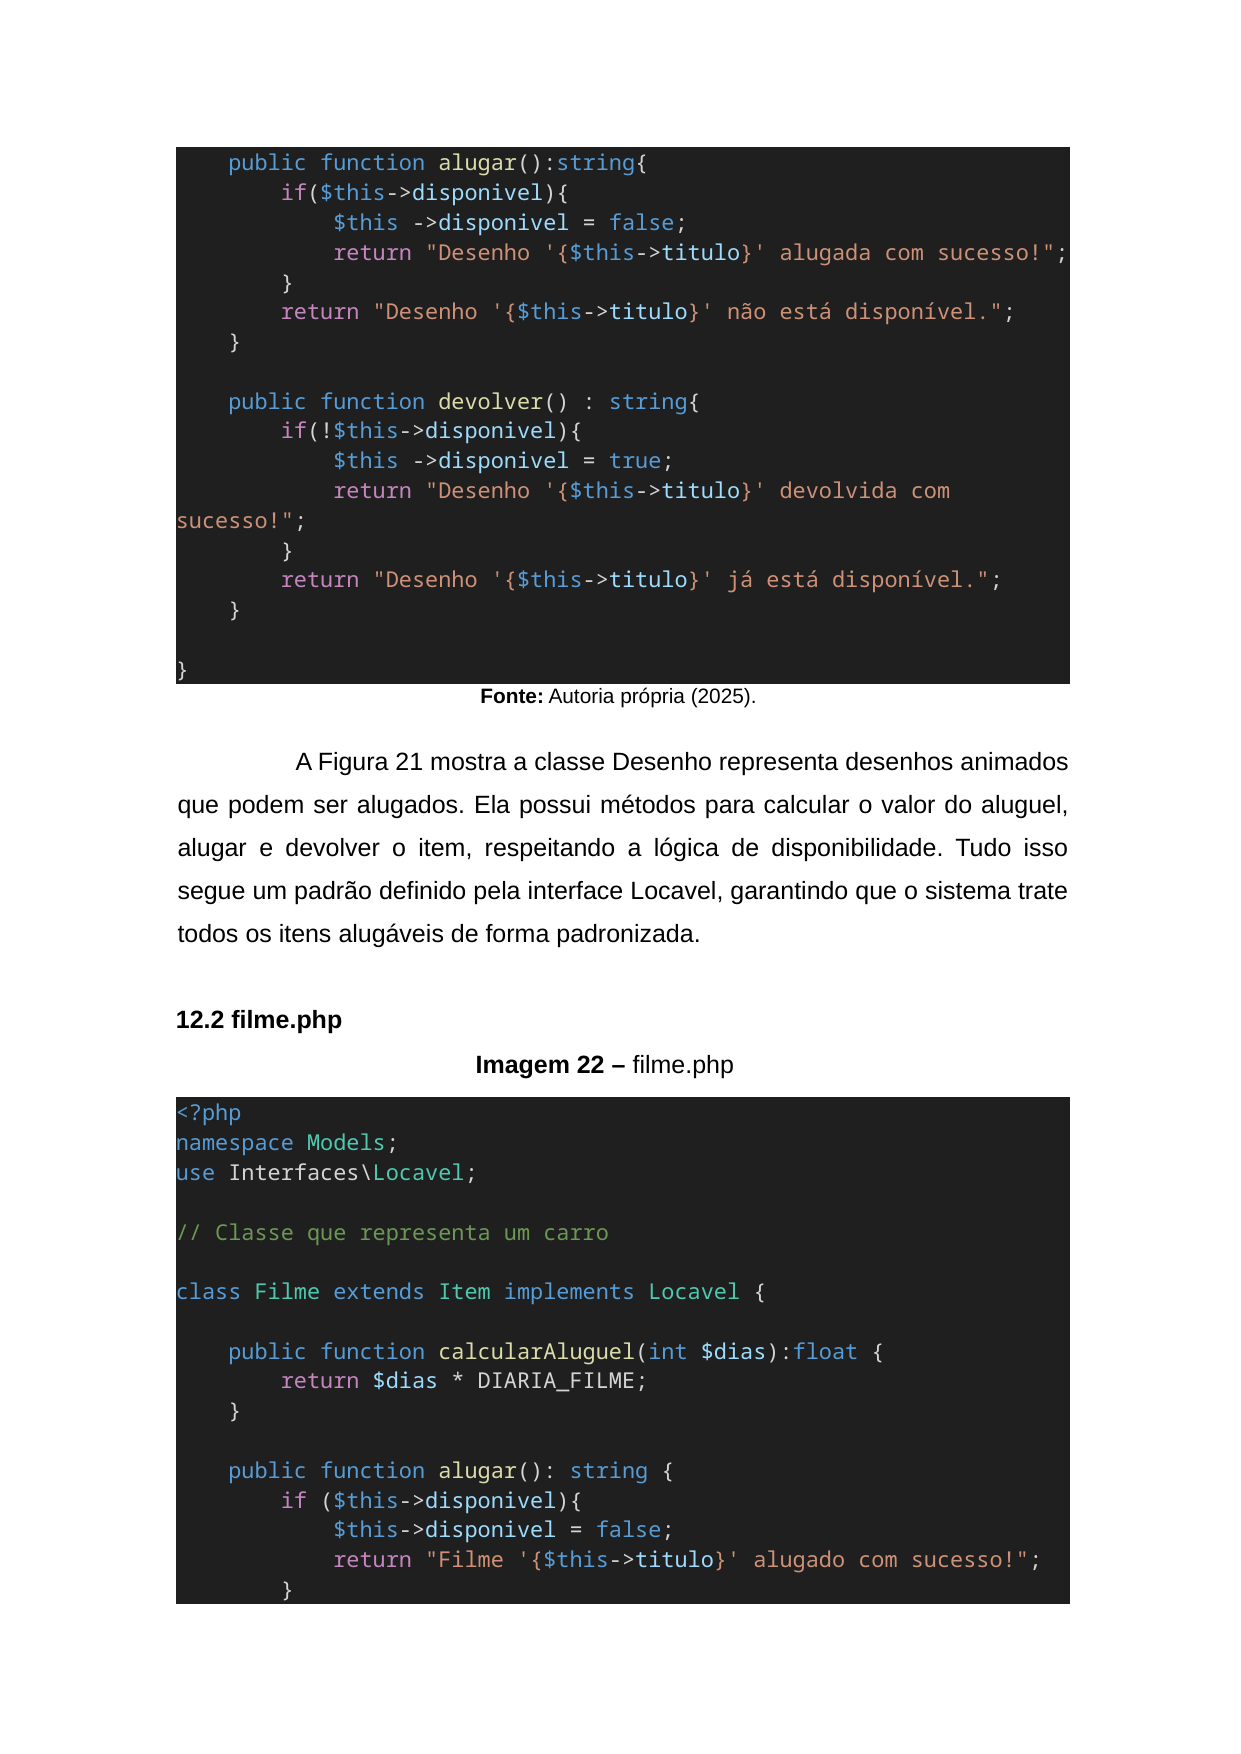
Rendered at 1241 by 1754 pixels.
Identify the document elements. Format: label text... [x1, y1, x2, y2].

text $this ->disponivel = false; [176, 207, 1070, 237]
text if($this->disponivel){ [176, 177, 1070, 207]
text return "Desenho '{$this->titulo}' não está disponível."; [176, 296, 1070, 326]
text return "Filme '{$this->titulo}' alugado com sucesso!"; [176, 1544, 1070, 1574]
text return "Desenho '{$this->titulo}' alugada com sucesso!"; [176, 237, 1070, 267]
text // Classe que representa um carro [176, 1216, 1070, 1246]
text namespace Models; [176, 1127, 1070, 1157]
text use Interfaces\Locavel; [176, 1157, 1070, 1187]
text } [176, 1574, 1070, 1604]
text class Filme extends Item implements Locavel { [176, 1276, 1070, 1306]
text public function alugar():string{ [176, 147, 1070, 177]
text public function calcularAluguel(int $dias):float { [176, 1336, 1070, 1365]
text Fonte: Autoria própria (2025). [238, 684, 999, 708]
text } [176, 535, 1070, 564]
text <?php [176, 1097, 1070, 1127]
text } [176, 594, 1070, 624]
text } [176, 654, 1070, 684]
text return $dias * DIARIA_FILME; [176, 1365, 1070, 1395]
text Imagem 22 – filme.php [237, 1050, 972, 1079]
text } [176, 267, 1070, 296]
text } [176, 1395, 1070, 1425]
text A Figura 21 mostra a classe Desenho representa desenhos animados que podem ser alugados. Ela possui métodos para calcular o valor do aluguel, alugar e devolver o item, respeitando a lógica de disponibilidade. Tudo isso segue um padrão definido pela interface Locavel, garantindo que o sistema trate todos os itens alugáveis de forma padronizada. [177, 747, 1070, 948]
text $this->disponivel = false; [176, 1514, 1070, 1544]
text if ($this->disponivel){ [176, 1484, 1070, 1514]
text } [176, 326, 1070, 356]
text $this ->disponivel = true; [176, 445, 1070, 475]
text return "Desenho '{$this->titulo}' devolvida com sucesso!"; [176, 475, 1070, 535]
text public function alugar(): string { [176, 1455, 1070, 1484]
subtitle 12.2 filme.php [176, 1005, 1064, 1034]
text if(!$this->disponivel){ [176, 416, 1070, 445]
text return "Desenho '{$this->titulo}' já está disponível."; [176, 564, 1070, 594]
text public function devolver() : string{ [176, 386, 1070, 416]
